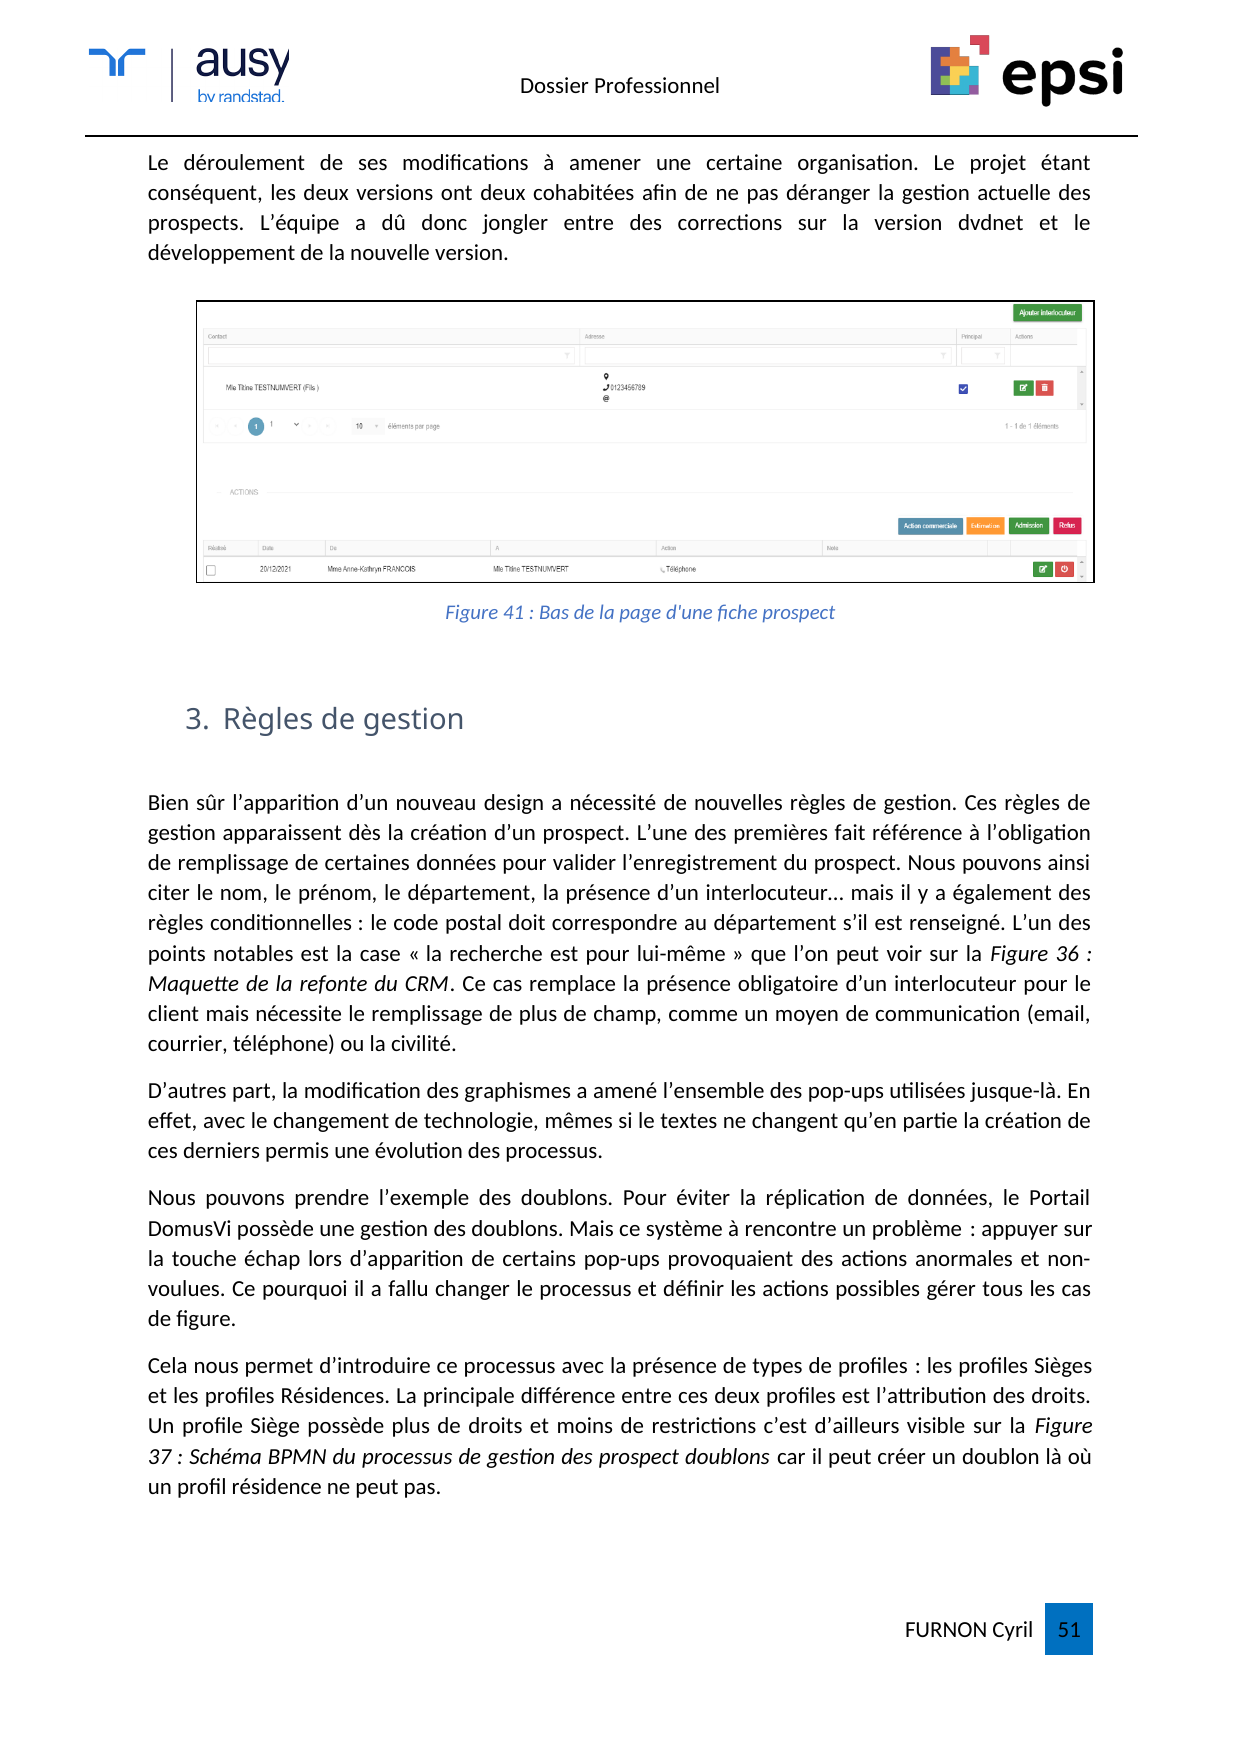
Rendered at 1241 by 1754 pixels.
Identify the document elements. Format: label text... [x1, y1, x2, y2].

text D’autres part, la modification des graphismes a amené l’ensemble des pop-ups utilisées jusque-là. En effet, avec le changement de technologie, mêmes si le textes ne changent qu’en partie la création de ces derniers permis une évolution des processus. [148, 1076, 1093, 1164]
text Bien sûr l’apparition d’un nouveau design a nécessité de nouvelles règles de gestion. Ces règles de gestion apparaissent dès la création d’un prospect. L’une des premières fait référence à l’obligation de remplissage de certaines données pour valider l’enregistrement du prospect. Nous pouvons ainsi citer le nom, le prénom, le département, la présence d’un interlocuteur… mais il y a également des règles conditionnelles : le code postal doit correspondre au département s’il est renseigné. L’un des points notables est la case « la recherche est pour lui-même » que l’on peut voir sur la Figure 36 : Maquette de la refonte du CRM. Ce cas remplace la présence obligatoire d’un interlocuteur pour le client mais nécessite le remplissage de plus de champ, comme un moyen de communication (email, courrier, téléphone) ou la civilité. [148, 788, 1093, 1057]
subtitle Règles de gestion [185, 698, 1093, 738]
text Cela nous permet d’introduire ce processus avec la présence de types de profiles : les profiles Sièges et les profiles Résidences. La principale différence entre ces deux profiles est l’attribution des droits. Un profile Siège possède plus de droits et moins de restrictions c’est d’ailleurs visible sur la Figure 37 : Schéma BPMN du processus de gestion des prospect doublons car il peut créer un doublon là où un profil résidence ne peut pas. [148, 1351, 1093, 1500]
picture [197, 302, 1093, 582]
text Le déroulement de ses modifications à amener une certaine organisation. Le projet étant conséquent, les deux versions ont deux cohabitées afin de ne pas déranger la gestion actuelle des prospects. L’équipe a dû donc jongler entre des corrections sur la version dvdnet et le développement de la nouvelle version. [148, 148, 1093, 266]
text Nous pouvons prendre l’exemple des doublons. Pour éviter la réplication de données, le Portail DomusVi possède une gestion des doublons. Mais ce système à rencontre un problème : appuyer sur la touche échap lors d’apparition de certains pop-ups provoquaient des actions anormales et non-voulues. Ce pourquoi il a fallu changer le processus et définir les actions possibles gérer tous les cas de figure. [148, 1183, 1093, 1332]
picture [88, 48, 289, 102]
